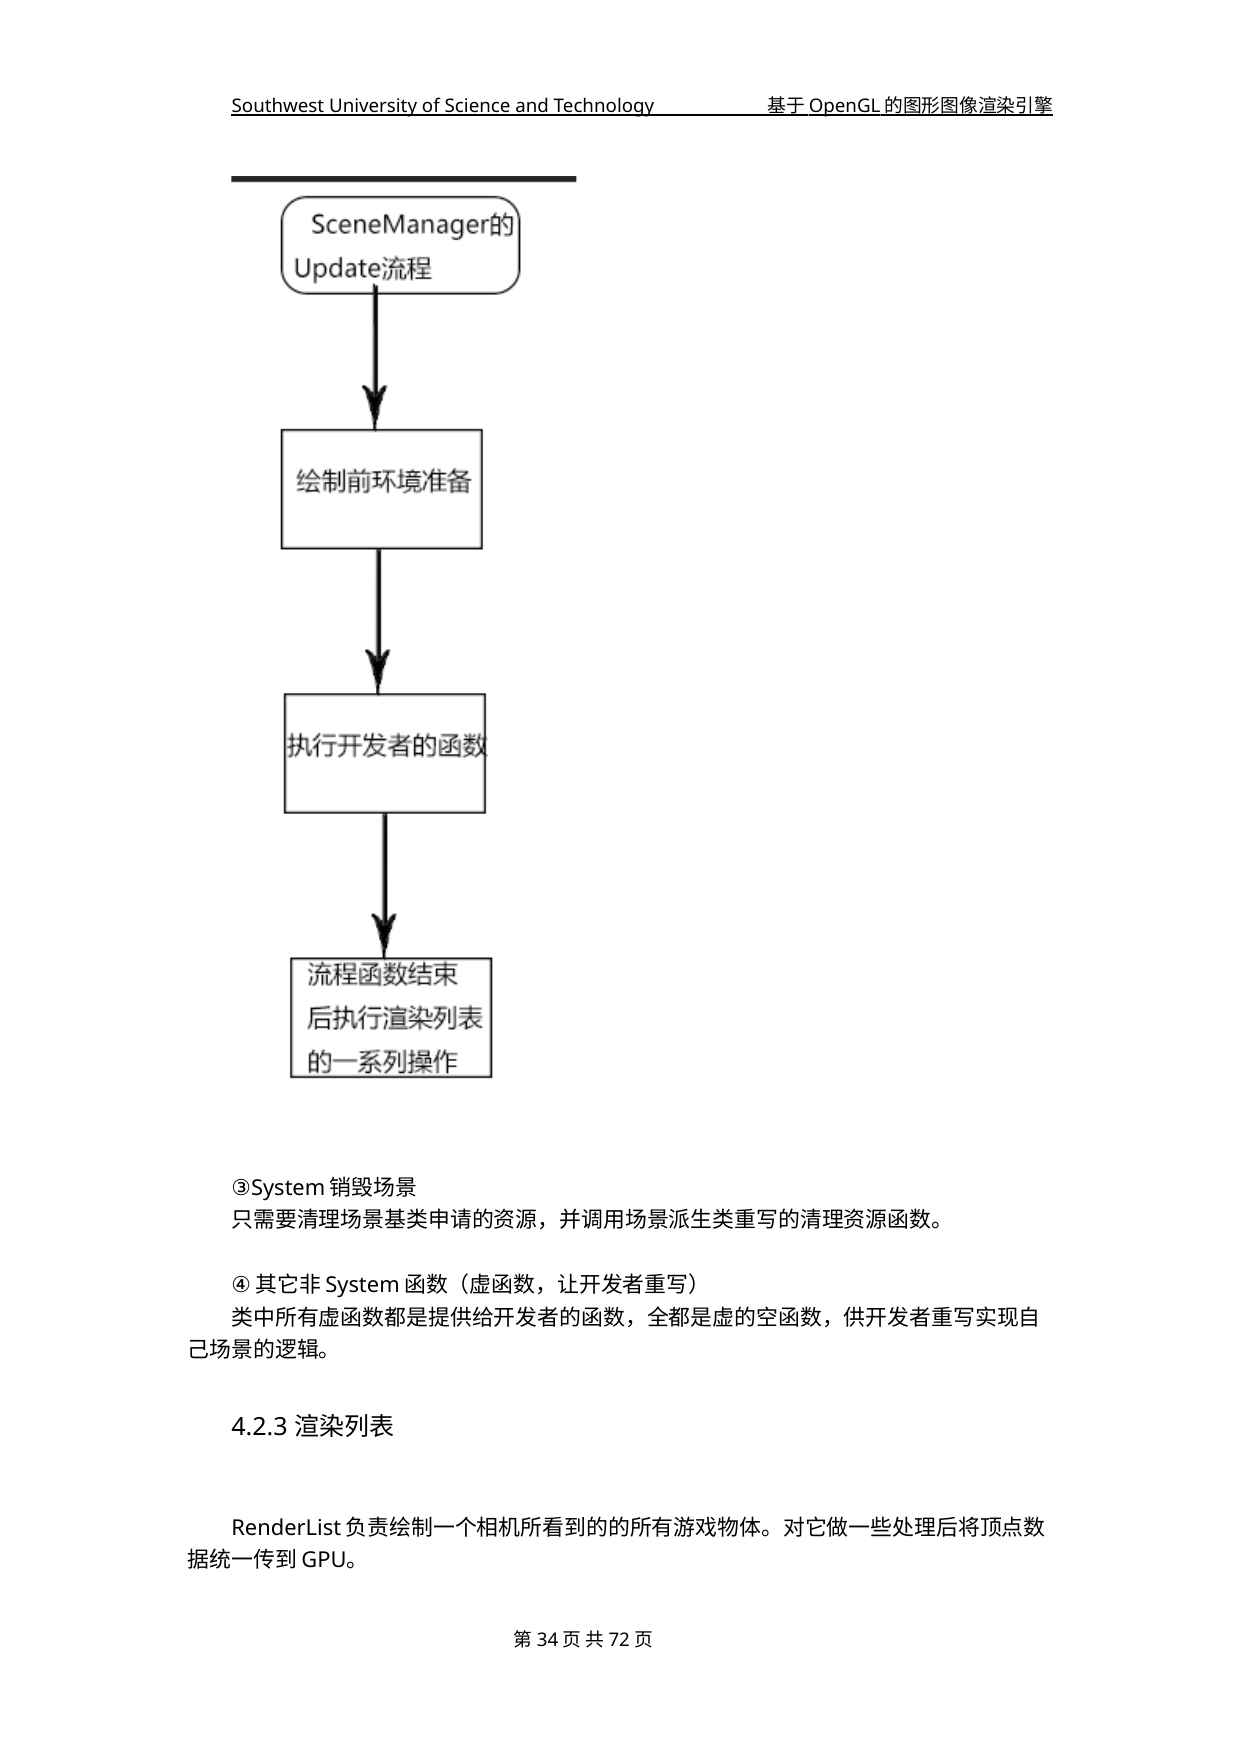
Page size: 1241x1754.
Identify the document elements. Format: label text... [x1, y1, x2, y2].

text ④其它非System函数（虚函数，让开发者重写） [187, 1267, 1053, 1299]
subtitle 4.2.3 渲染列表 [187, 1392, 1053, 1457]
text 类中所有虚函数都是提供给开发者的函数，全都是虚的空函数，供开发者重写实现自己场景的逻辑。 [187, 1299, 1053, 1364]
picture [231, 176, 577, 1122]
text 只需要清理场景基类申请的资源，并调用场景派生类重写的清理资源函数。 [187, 1202, 1053, 1234]
text ③System销毁场景 [187, 1169, 1053, 1202]
text RenderList负责绘制一个相机所看到的的所有游戏物体。对它做一些处理后将顶点数据统一传到GPU。 [187, 1510, 1053, 1575]
